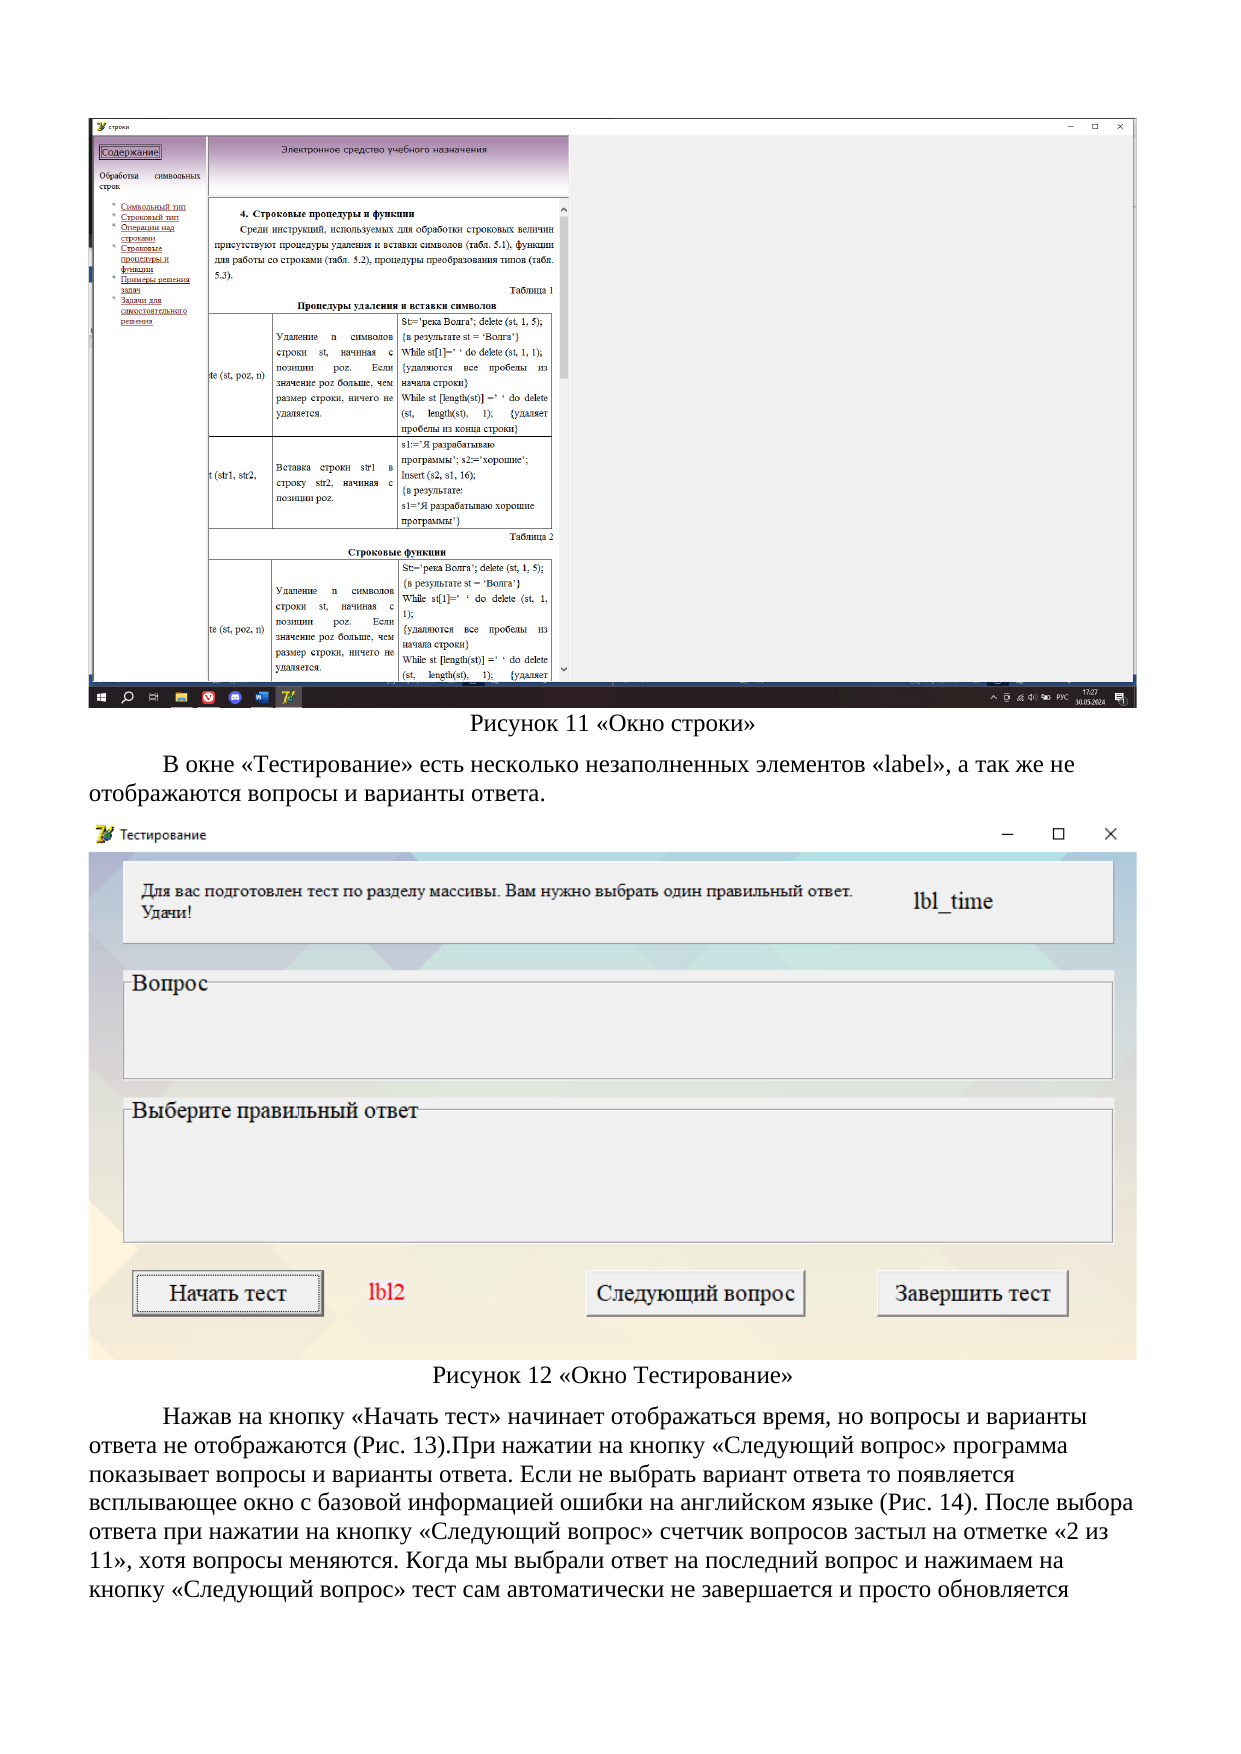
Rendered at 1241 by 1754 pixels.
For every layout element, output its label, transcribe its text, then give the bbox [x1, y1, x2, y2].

text В окне «Тестирование» есть несколько незаполненных элементов «label», а так же не отображаются вопросы и варианты ответа. [88, 749, 1137, 806]
picture [88, 118, 1137, 708]
text Рисунок 11 «Окно строки» [88, 708, 1137, 736]
picture [88, 818, 1137, 1360]
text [88, 1401, 1137, 1602]
text Рисунок 12 «Окно Тестирование» [88, 1360, 1137, 1389]
